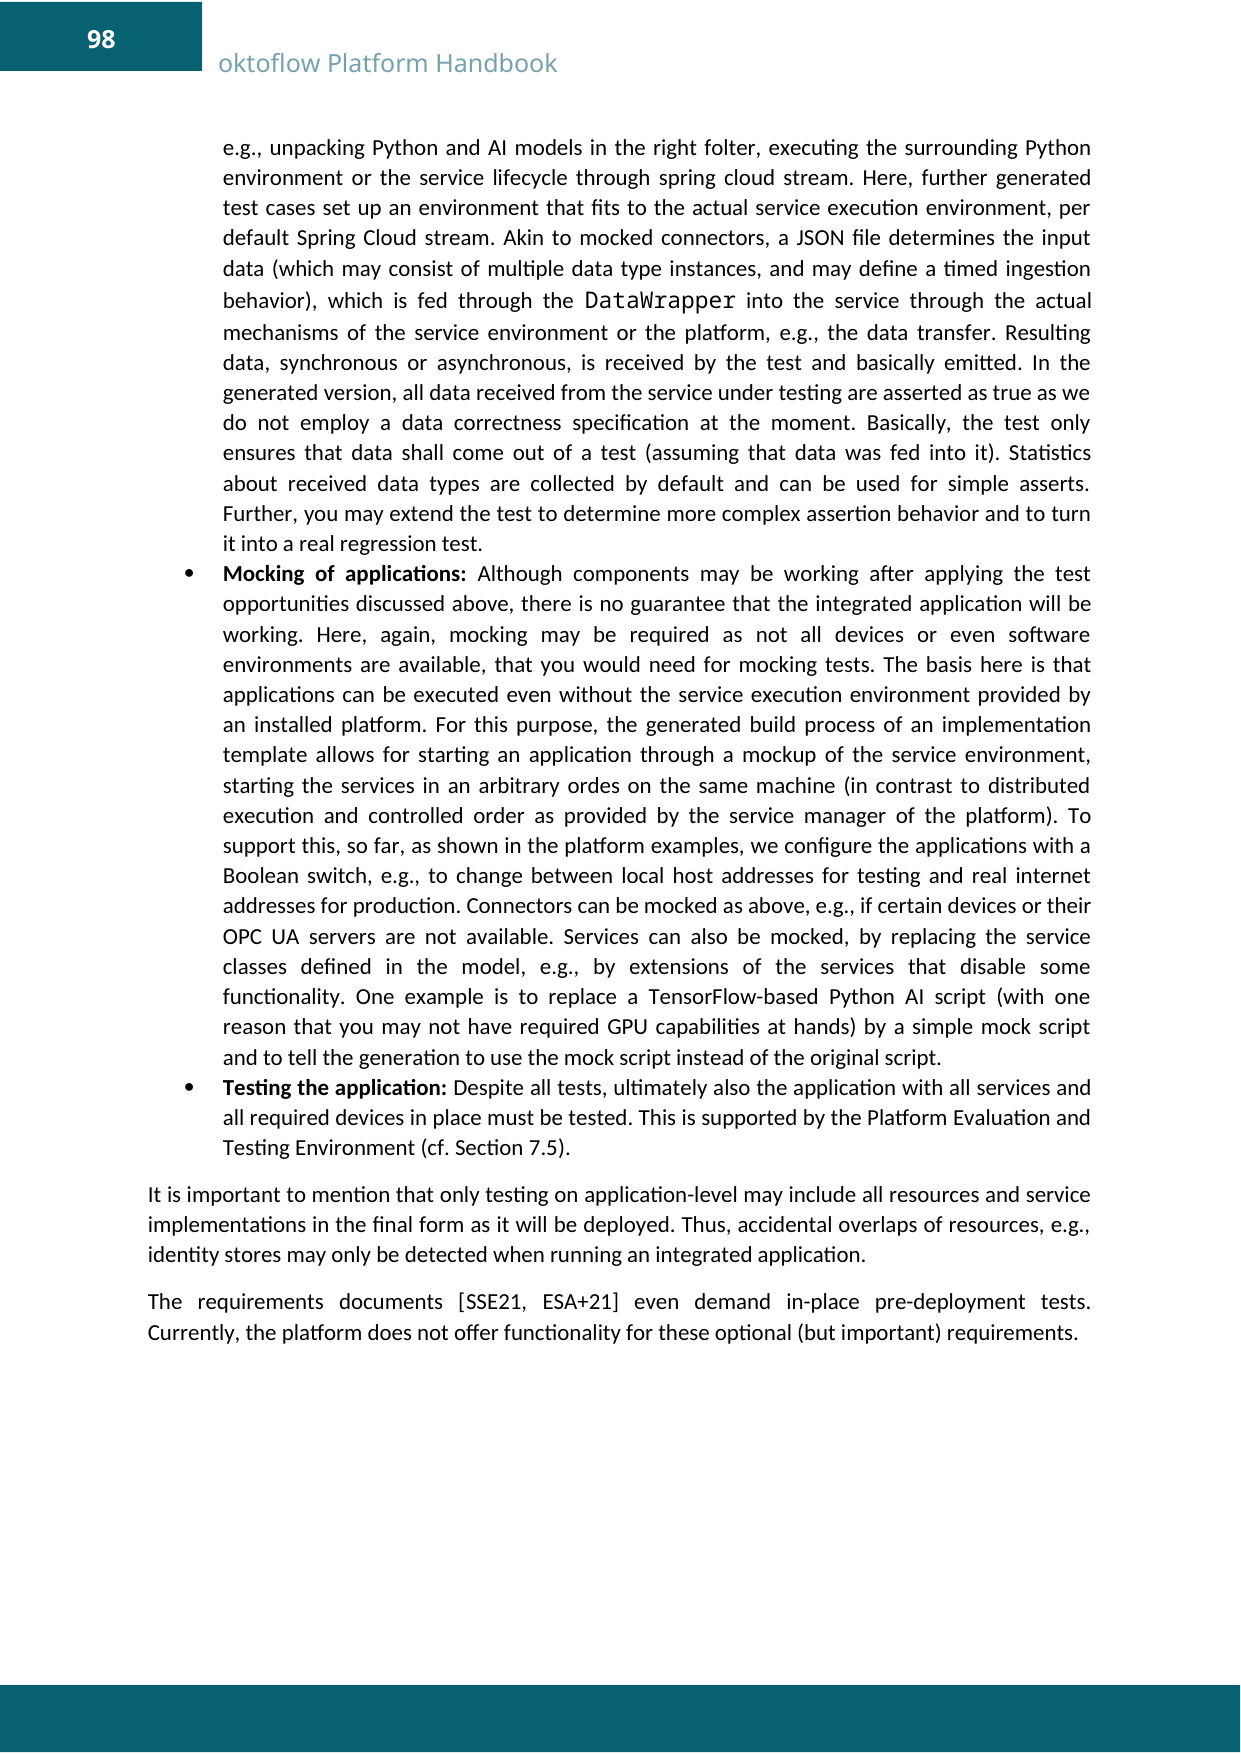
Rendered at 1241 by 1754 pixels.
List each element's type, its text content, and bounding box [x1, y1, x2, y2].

text It is important to mention that only testing on application-level may include all resources and service implementations in the final form as it will be deployed. Thus, accidental overlaps of resources, e.g., identity stores may only be detected when running an integrated application. [148, 1180, 1093, 1269]
list Mocking of applications: Although components may be working after applying the test opportunities discussed above, there is no guarantee that the integrated application will be working. Here, again, mocking may be required as not all devices or even software environments are available, that you would need for mocking tests. The basis here is that applications can be executed even without the service execution environment provided by an installed platform. For this purpose, the generated build process of an implementation template allows for starting an application through a mockup of the service environment, starting the services in an arbitrary ordes on the same machine (in contrast to distributed execution and controlled order as provided by the service manager of the platform). To support this, so far, as shown in the platform examples, we configure the applications with a Boolean switch, e.g., to change between local host addresses for testing and real internet addresses for production. Connectors can be mocked as above, e.g., if certain devices or their OPC UA servers are not available. Services can also be mocked, by replacing the service classes defined in the model, e.g., by extensions of the services that disable some functionality. One example is to replace a TensorFlow-based Python AI script (with one reason that you may not have required GPU capabilities at hands) by a simple mock script and to tell the generation to use the mock script instead of the original script. [185, 559, 1093, 1071]
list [185, 133, 1093, 557]
list Testing the application: Despite all tests, ultimately also the application with all services and all required devices in place must be tested. This is supported by the Platform Evaluation and Testing Environment (cf. Section 7.5). [185, 1073, 1093, 1161]
text The requirements documents [SSE21, ESA+21] even demand in-place pre-deployment tests. Currently, the platform does not offer functionality for these optional (but important) requirements. [148, 1287, 1093, 1346]
